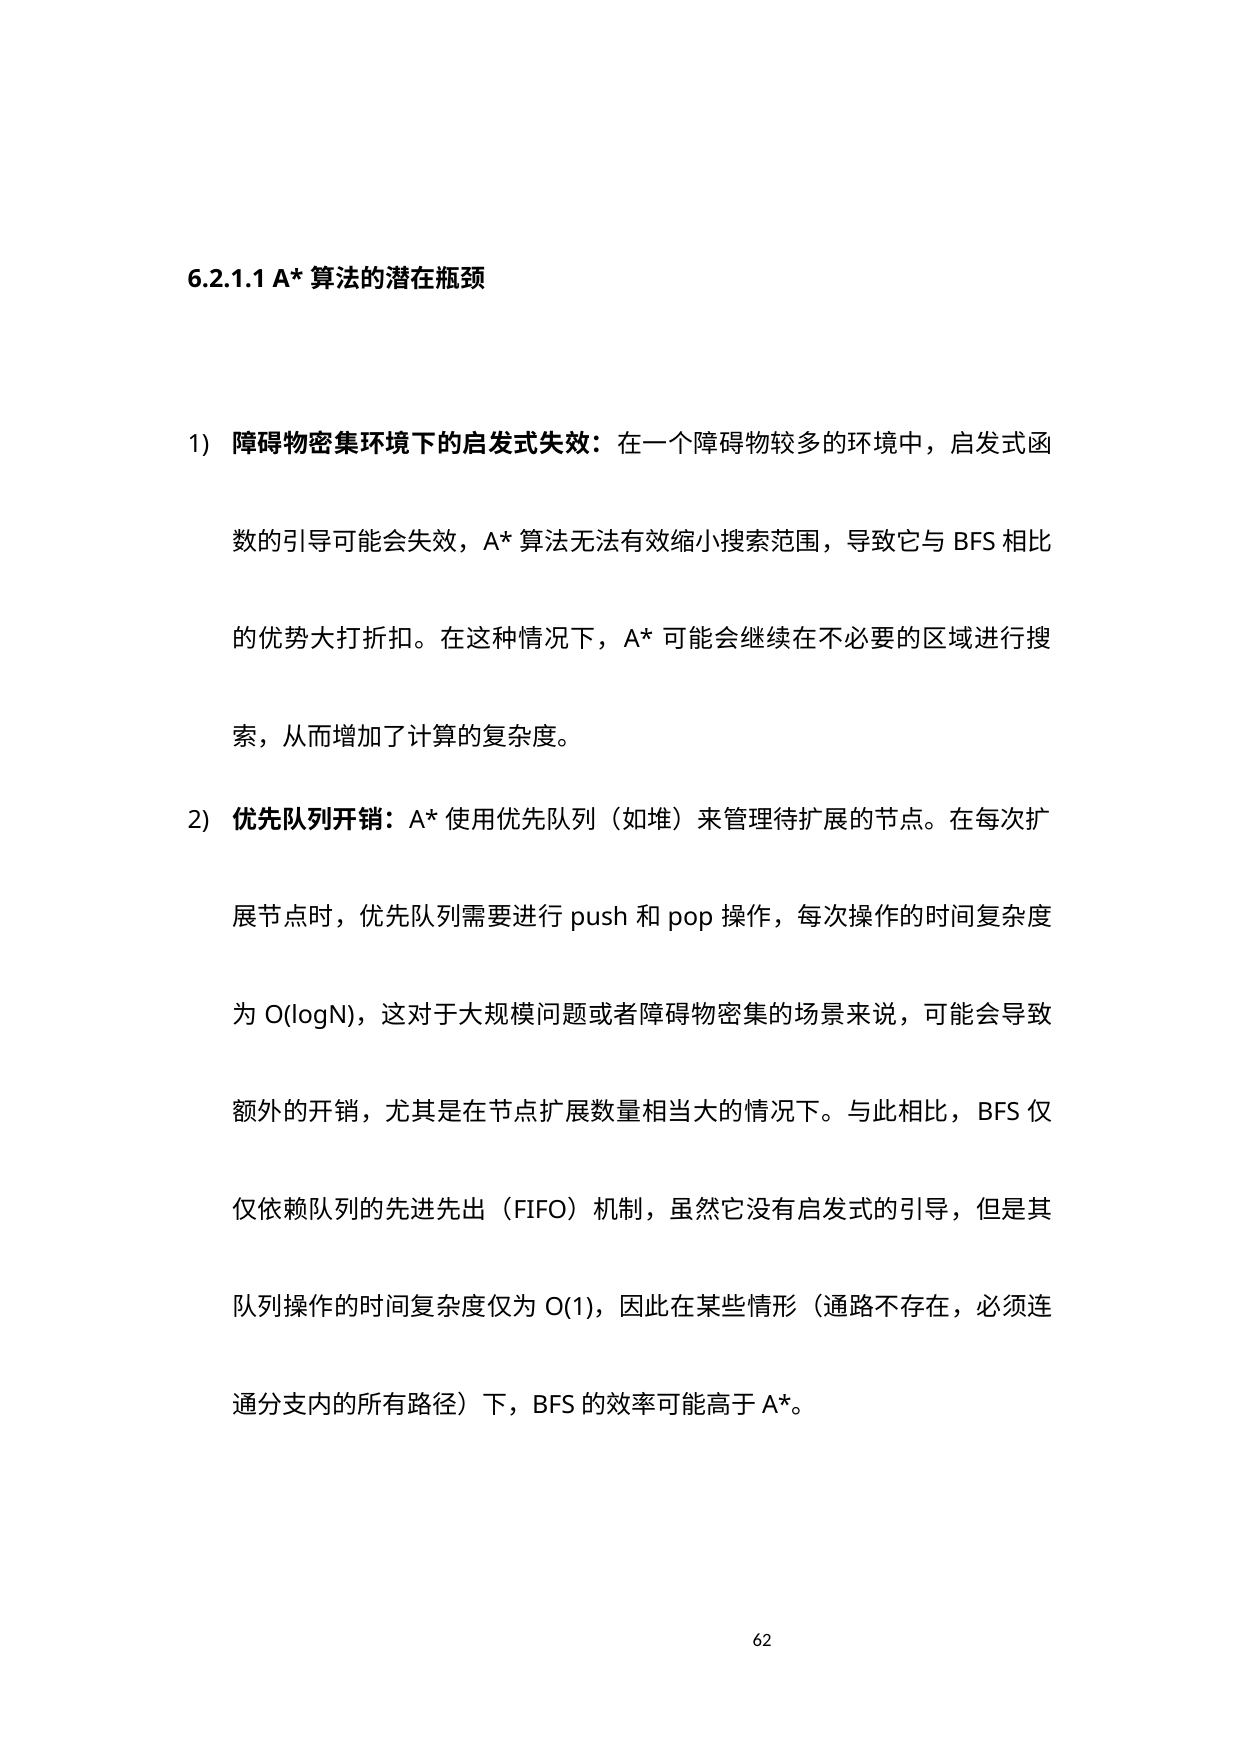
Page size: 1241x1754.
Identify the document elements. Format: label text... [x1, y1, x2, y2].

text 6.2.1.1 A* 算法的潜在瓶颈 [187, 244, 1053, 309]
list 优先队列开销：A* 使用优先队列（如堆）来管理待扩展的节点。在每次扩展节点时，优先队列需要进行 push 和 pop 操作，每次操作的时间复杂度为 O(logN)，这对于大规模问题或者障碍物密集的场景来说，可能会导致额外的开销，尤其是在节点扩展数量相当大的情况下。与此相比，BFS 仅仅依赖队列的先进先出（FIFO）机制，虽然它没有启发式的引导，但是其队列操作的时间复杂度仅为 O(1)，因此在某些情形（通路不存在，必须连通分支内的所有路径）下，BFS 的效率可能高于 A*。 [187, 785, 1053, 1435]
list 障碍物密集环境下的启发式失效：在一个障碍物较多的环境中，启发式函数的引导可能会失效，A* 算法无法有效缩小搜索范围，导致它与 BFS 相比的优势大打折扣。在这种情况下，A* 可能会继续在不必要的区域进行搜索，从而增加了计算的复杂度。 [187, 409, 1053, 767]
